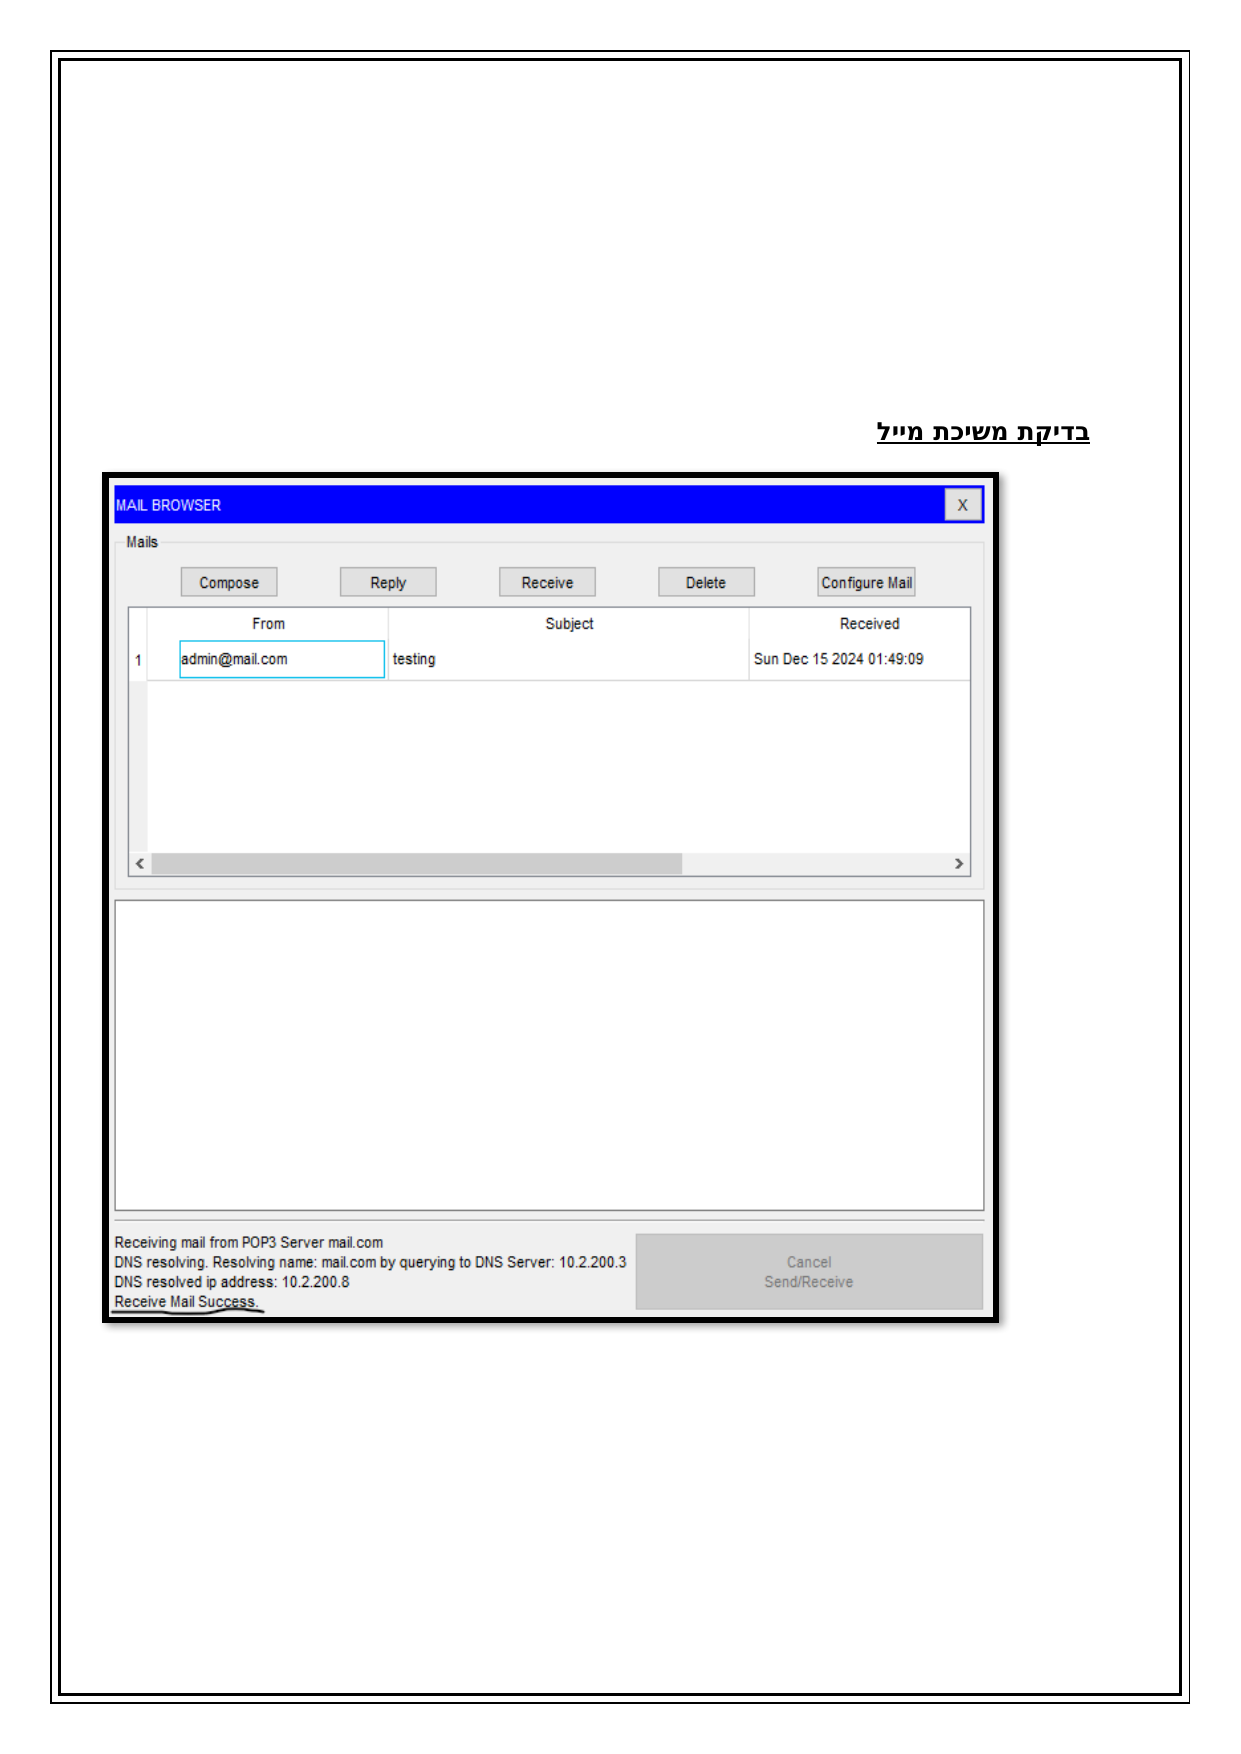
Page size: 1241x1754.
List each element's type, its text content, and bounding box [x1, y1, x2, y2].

picture [109, 478, 993, 1317]
text בדיקת משיכת מייל [150, 417, 1090, 446]
